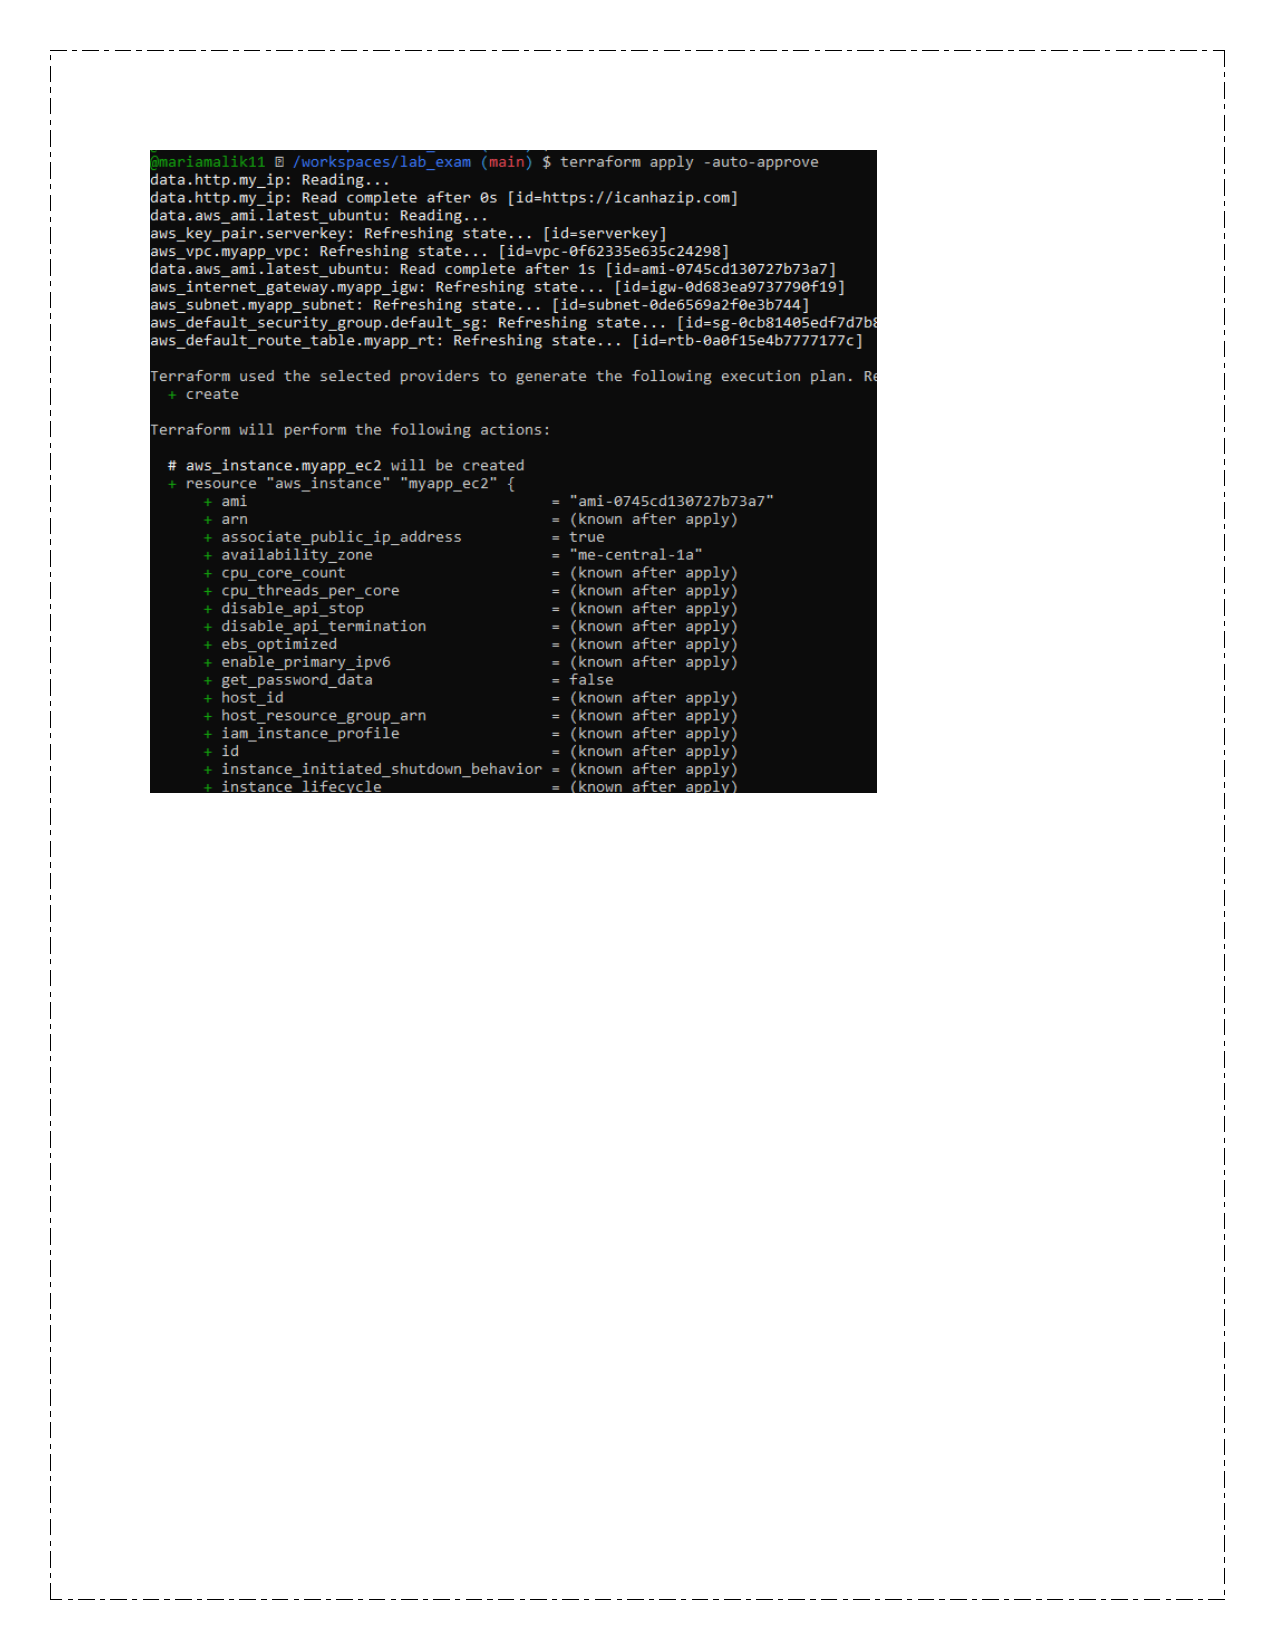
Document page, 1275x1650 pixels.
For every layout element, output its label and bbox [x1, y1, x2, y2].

picture [150, 150, 877, 793]
